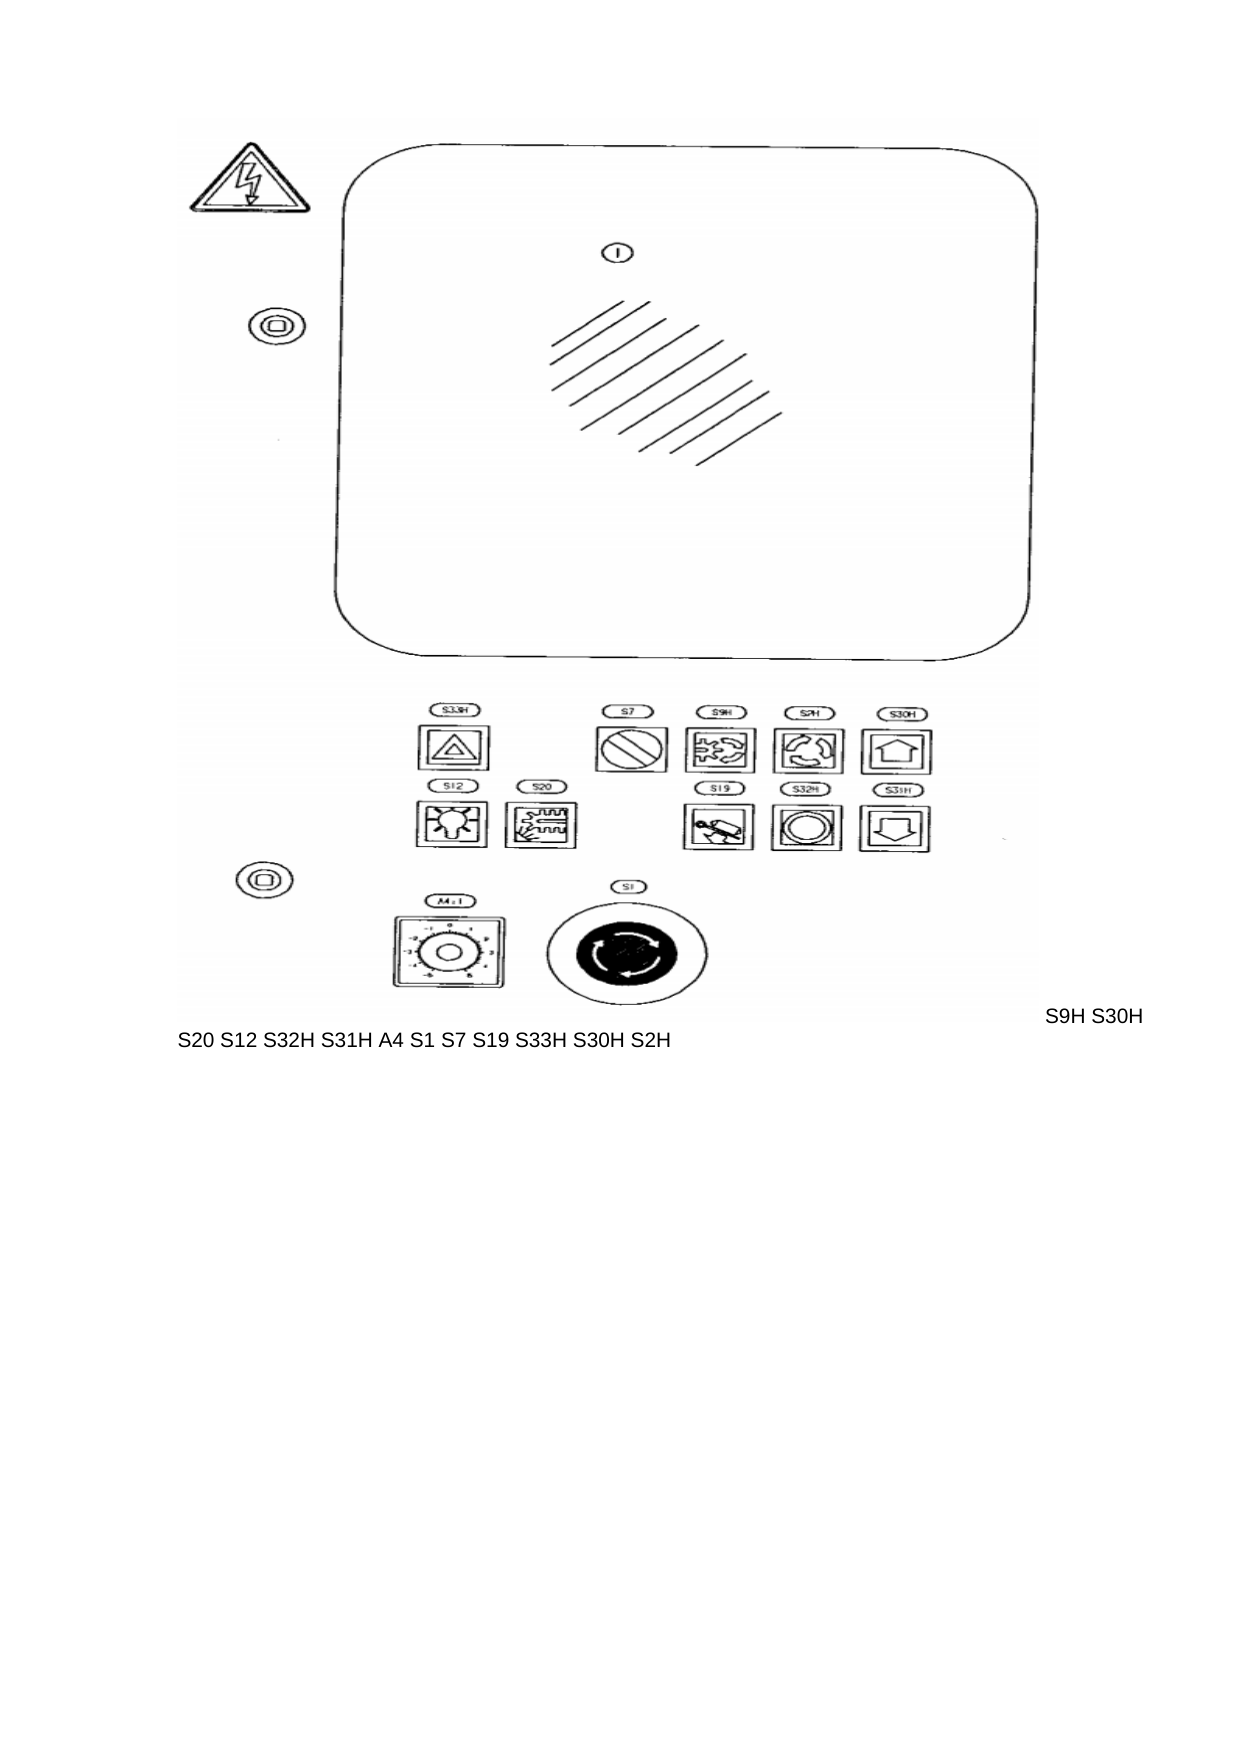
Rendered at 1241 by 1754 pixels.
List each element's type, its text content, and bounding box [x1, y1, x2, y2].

picture [177, 118, 1039, 1024]
